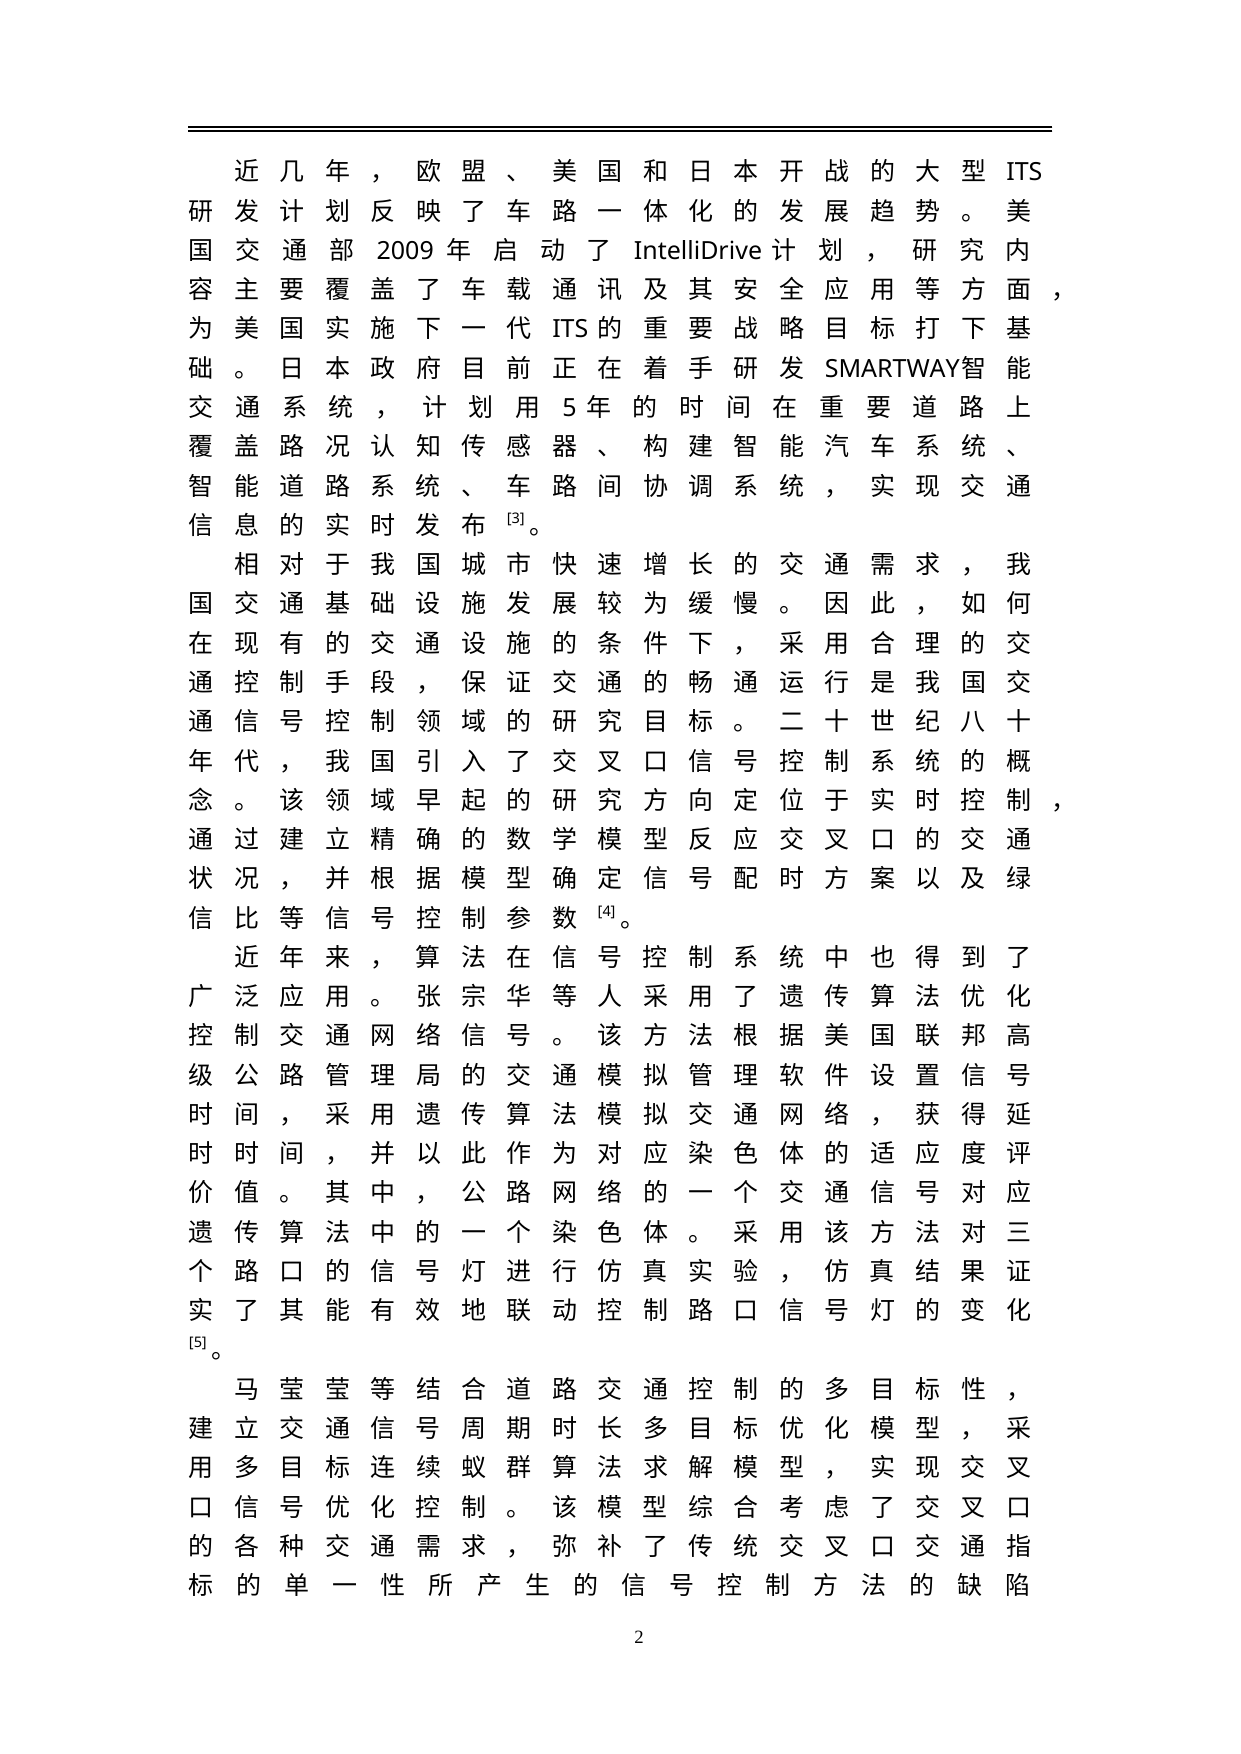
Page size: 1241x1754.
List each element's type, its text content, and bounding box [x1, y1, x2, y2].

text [189, 1368, 1052, 1603]
text 相对于我国城市快速增长的交通需求，我国交通基础设施发展较为缓慢。因此，如何在现有的交通设施的条件下，采用合理的交通控制手段，保证交通的畅通运行是我国交通信号控制领域的研究目标。二十世纪八十年代，我国引入了交叉口信号控制系统的概念。该领域早起的研究方向定位于实时控制，通过建立精确的数学模型反应交叉口的交通状况，并根据模型确定信号配时方案以及绿信比等信号控制参数[4]。 [189, 543, 1052, 936]
text 近年来，算法在信号控制系统中也得到了广泛应用。张宗华等人采用了遗传算法优化控制交通网络信号。该方法根据美国联邦高级公路管理局的交通模拟管理软件设置信号时间，采用遗传算法模拟交通网络，获得延时时间，并以此作为对应染色体的适应度评价值。其中，公路网络的一个交通信号对应遗传算法中的一个染色体。采用该方法对三个路口的信号灯进行仿真实验，仿真结果证实了其能有效地联动控制路口信号灯的变化[5]。 [189, 936, 1052, 1368]
text 近几年，欧盟、美国和日本开战的大型ITS研发计划反映了车路一体化的发展趋势。美国交通部2009年启动了IntelliDrive计划，研究内容主要覆盖了车载通讯及其安全应用等方面，为美国实施下一代ITS的重要战略目标打下基础。日本政府目前正在着手研发SMARTWAY智能交通系统，计划用5年的时间在重要道路上覆盖路况认知传感器、构建智能汽车系统、智能道路系统、车路间协调系统，实现交通信息的实时发布[3]。 [189, 150, 1052, 543]
